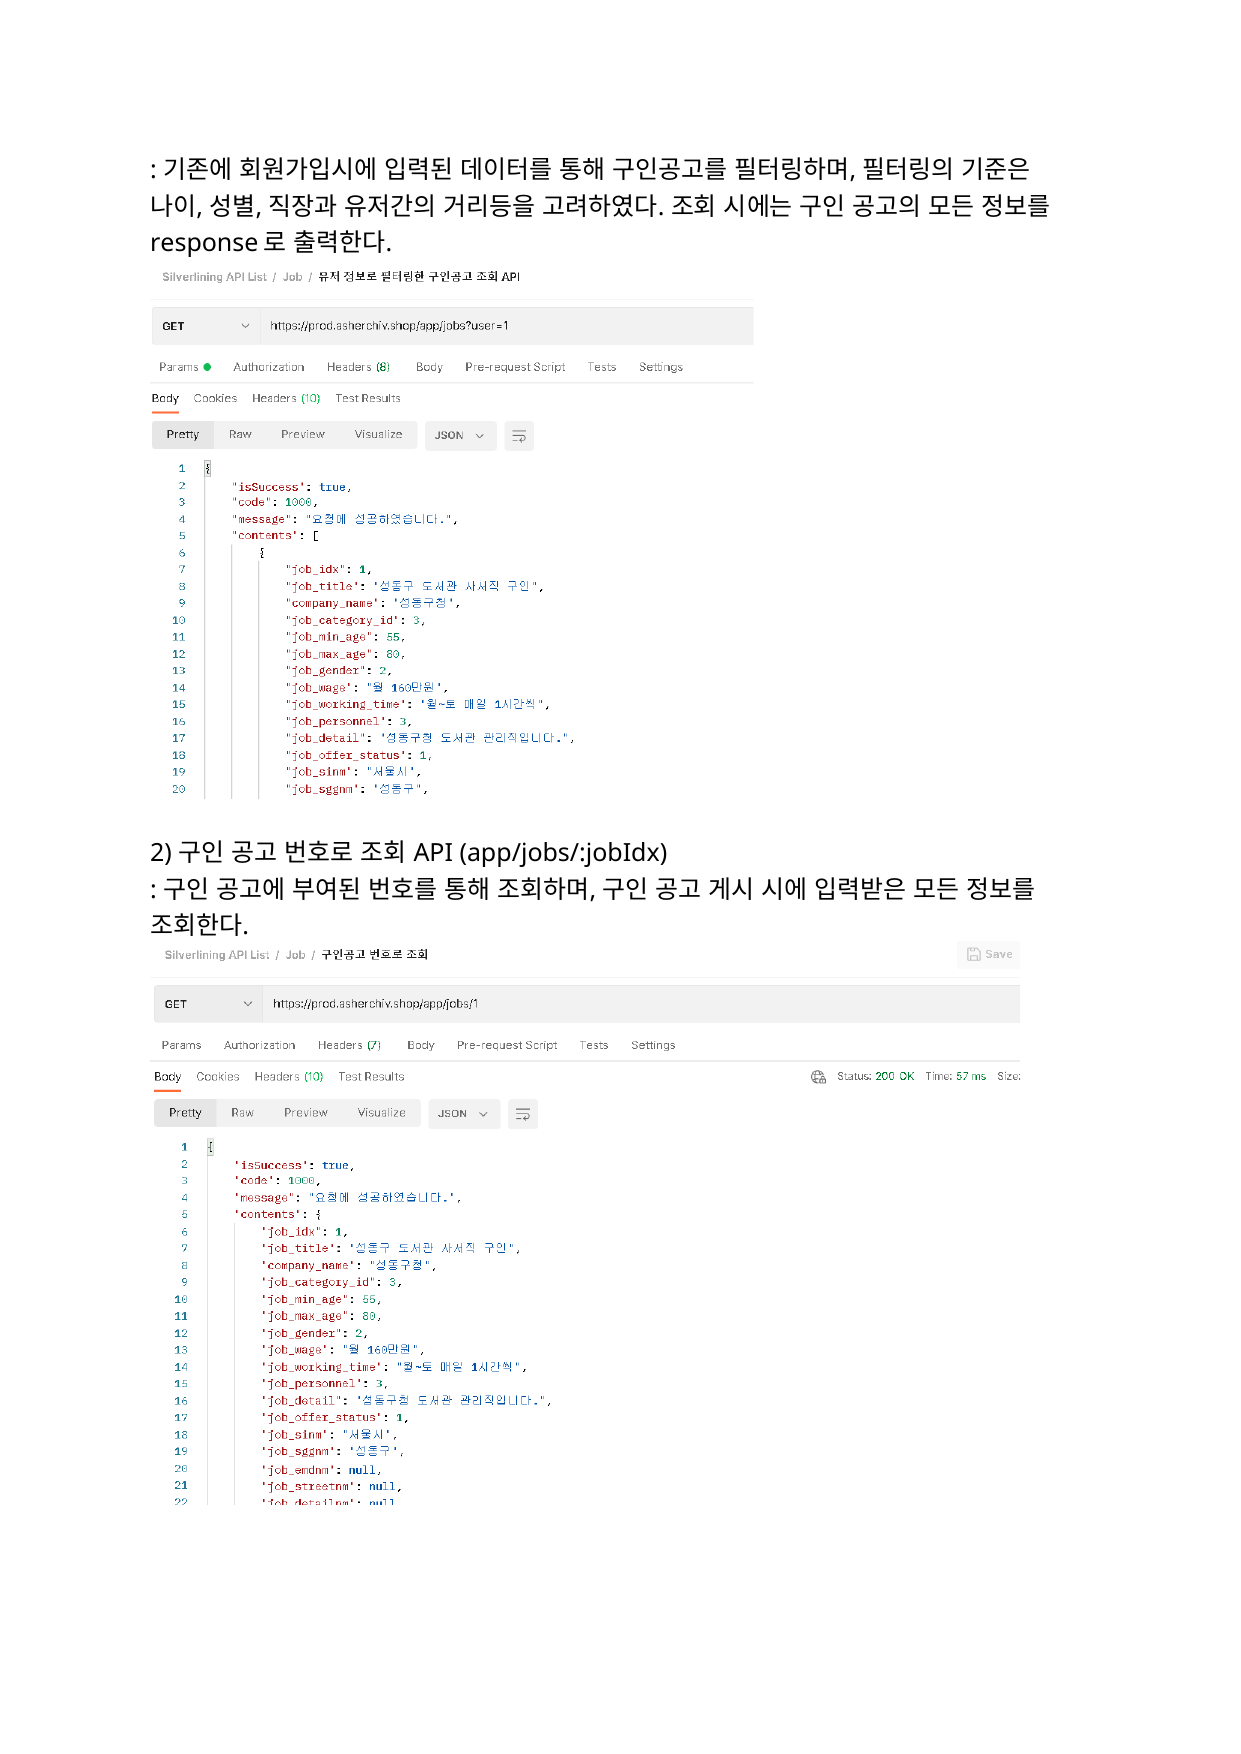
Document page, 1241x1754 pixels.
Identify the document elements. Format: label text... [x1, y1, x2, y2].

text 2) 구인 공고 번호로 조회 API (app/jobs/:jobIdx) [150, 833, 1090, 869]
text : 구인 공고에 부여된 번호를 통해 조회하며, 구인 공고 게시 시에 입력받은 모든 정보를 조회한다. [150, 869, 1090, 942]
text : 기존에 회원가입시에 입력된 데이터를 통해 구인공고를 필터링하며, 필터링의 기준은 나이, 성별, 직장과 유저간의 거리등을 고려하였다. 조회 시에는 구인 공고의 모든 정보를 response로 출력한다. [150, 150, 1090, 259]
picture [150, 941, 1021, 1505]
picture [150, 258, 754, 799]
